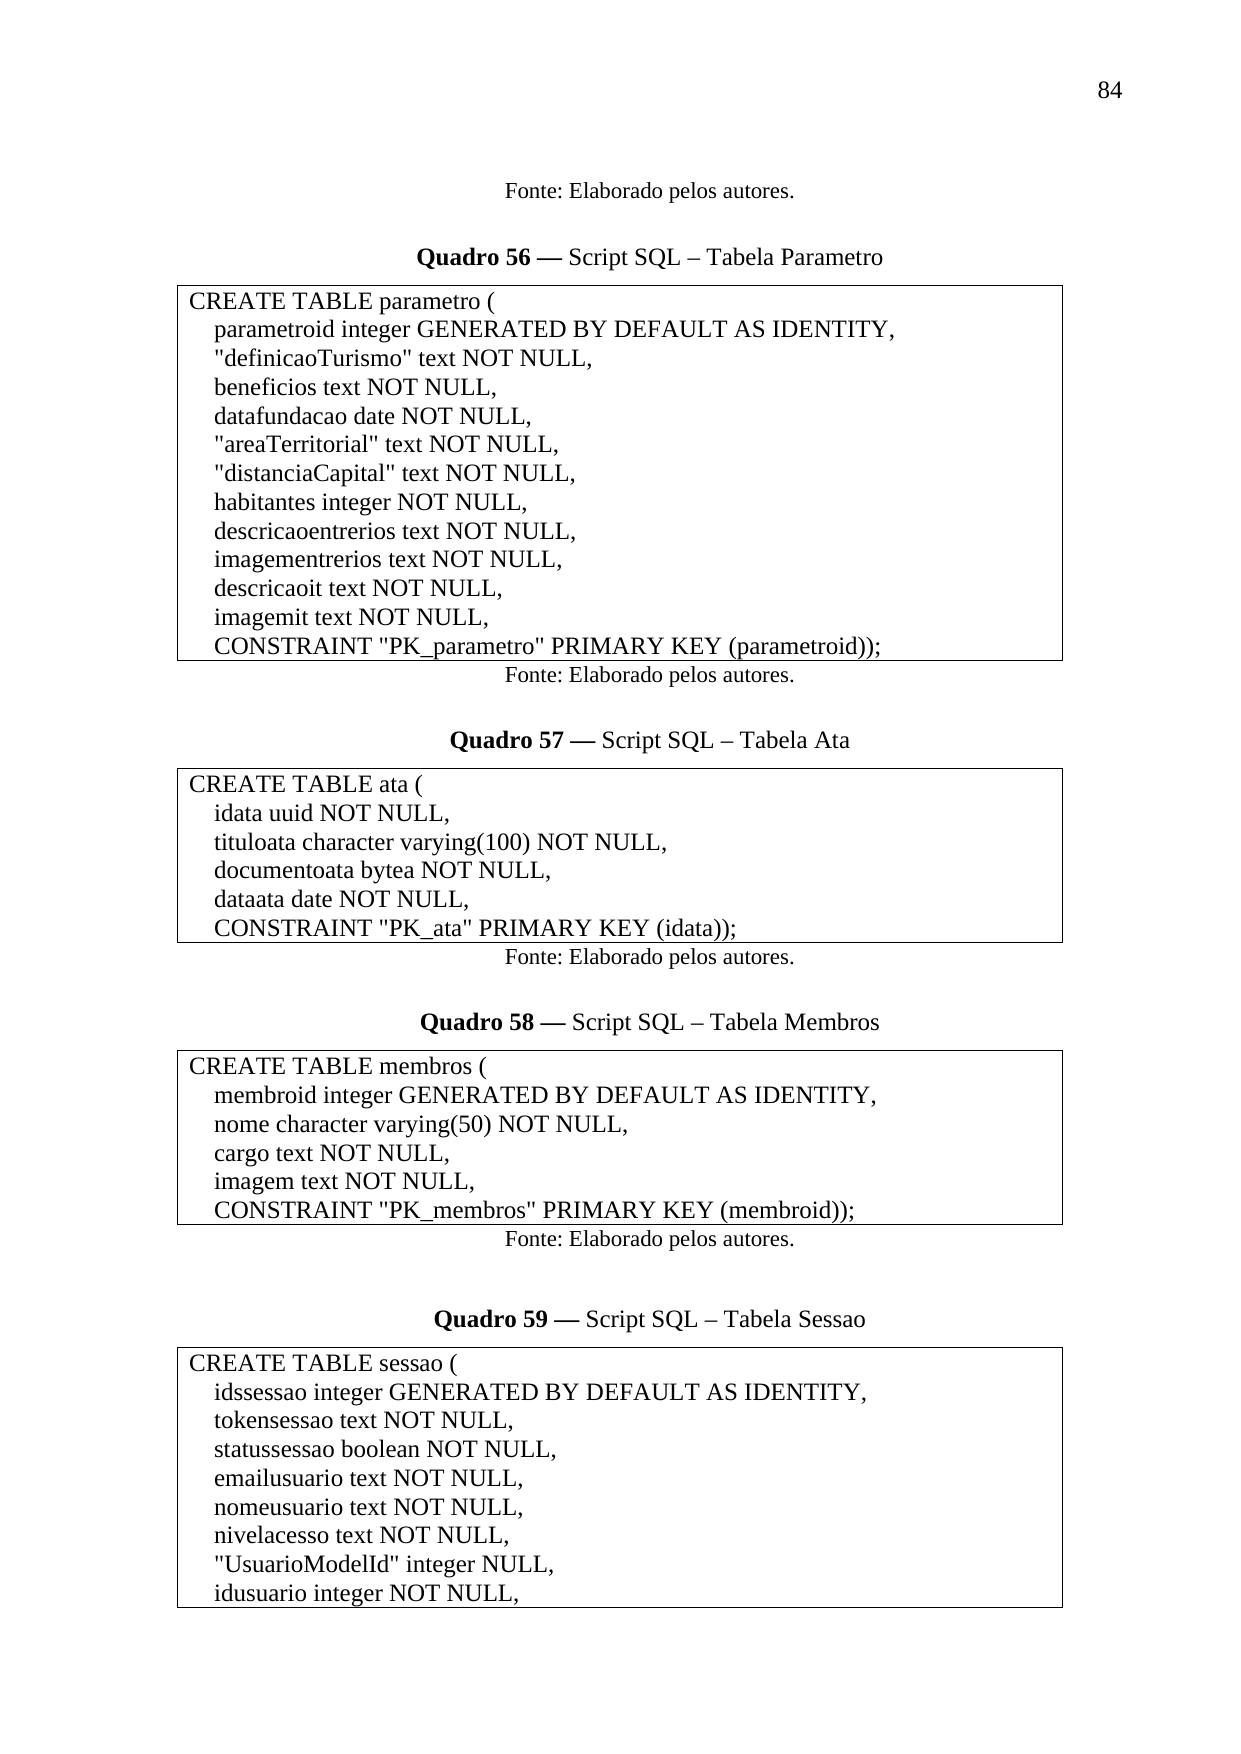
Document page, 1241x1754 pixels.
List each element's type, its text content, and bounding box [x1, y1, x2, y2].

text Fonte: Elaborado pelos autores. [177, 661, 1122, 687]
table_header CREATE TABLE parametro ( parametroid integer GENERATED BY DEFAULT AS IDENTITY, "definicaoTurismo" text NOT NULL, beneficios text NOT NULL, datafundacao date NOT NULL, "areaTerritorial" text NOT NULL, "distanciaCapital" text NOT NULL, habitantes integer NOT NULL, descricaoentrerios text NOT NULL, imagementrerios text NOT NULL, descricaoit text NOT NULL, imagemit text NOT NULL, CONSTRAINT "PK_parametro" PRIMARY KEY (parametroid)); [178, 286, 1062, 659]
table_header CREATE TABLE membros ( membroid integer GENERATED BY DEFAULT AS IDENTITY, nome character varying(50) NOT NULL, cargo text NOT NULL, imagem text NOT NULL, CONSTRAINT "PK_membros" PRIMARY KEY (membroid)); [178, 1051, 1062, 1224]
text Fonte: Elaborado pelos autores. [177, 943, 1122, 969]
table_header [178, 1348, 1062, 1607]
text Quadro — Script SQL – Tabela Ata [177, 725, 1122, 754]
text Quadro — Script SQL – Tabela Parametro [177, 242, 1122, 270]
text Fonte: Elaborado pelos autores. [177, 1225, 1122, 1251]
text Quadro — Script SQL – Tabela Sessao [177, 1304, 1122, 1333]
text Fonte: Elaborado pelos autores. [177, 177, 1122, 203]
text Quadro — Script SQL – Tabela Membros [177, 1007, 1122, 1036]
table_header CREATE TABLE ata ( idata uuid NOT NULL, tituloata character varying(100) NOT NULL, documentoata bytea NOT NULL, dataata date NOT NULL, CONSTRAINT "PK_ata" PRIMARY KEY (idata)); [178, 769, 1062, 942]
